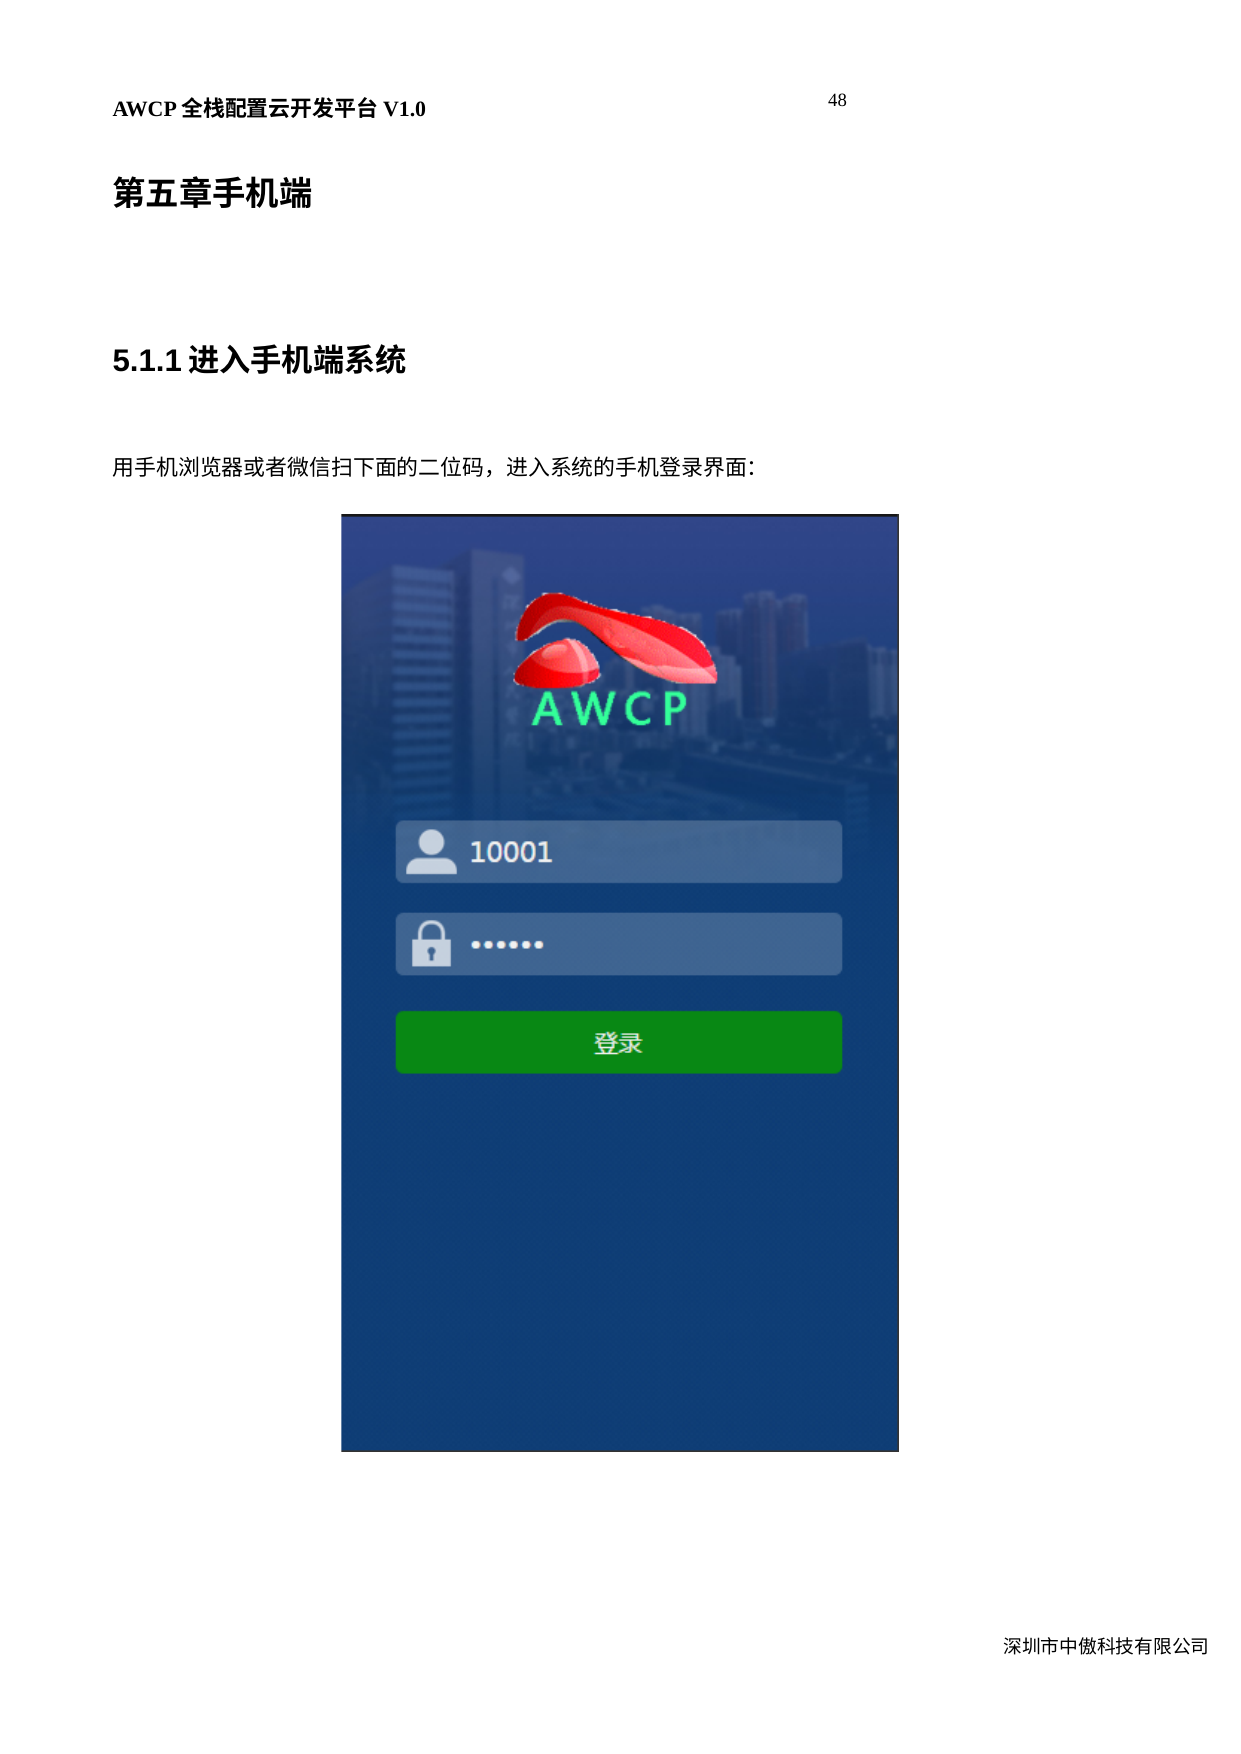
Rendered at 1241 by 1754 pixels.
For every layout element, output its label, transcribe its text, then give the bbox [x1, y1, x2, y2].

picture [341, 514, 899, 1452]
subtitle 5.1.1进入手机端系统 [112, 325, 1128, 390]
subtitle 手机端 [112, 158, 1128, 223]
text 用手机浏览器或者微信扫下面的二位码，进入系统的手机登录界面： [112, 449, 1128, 482]
